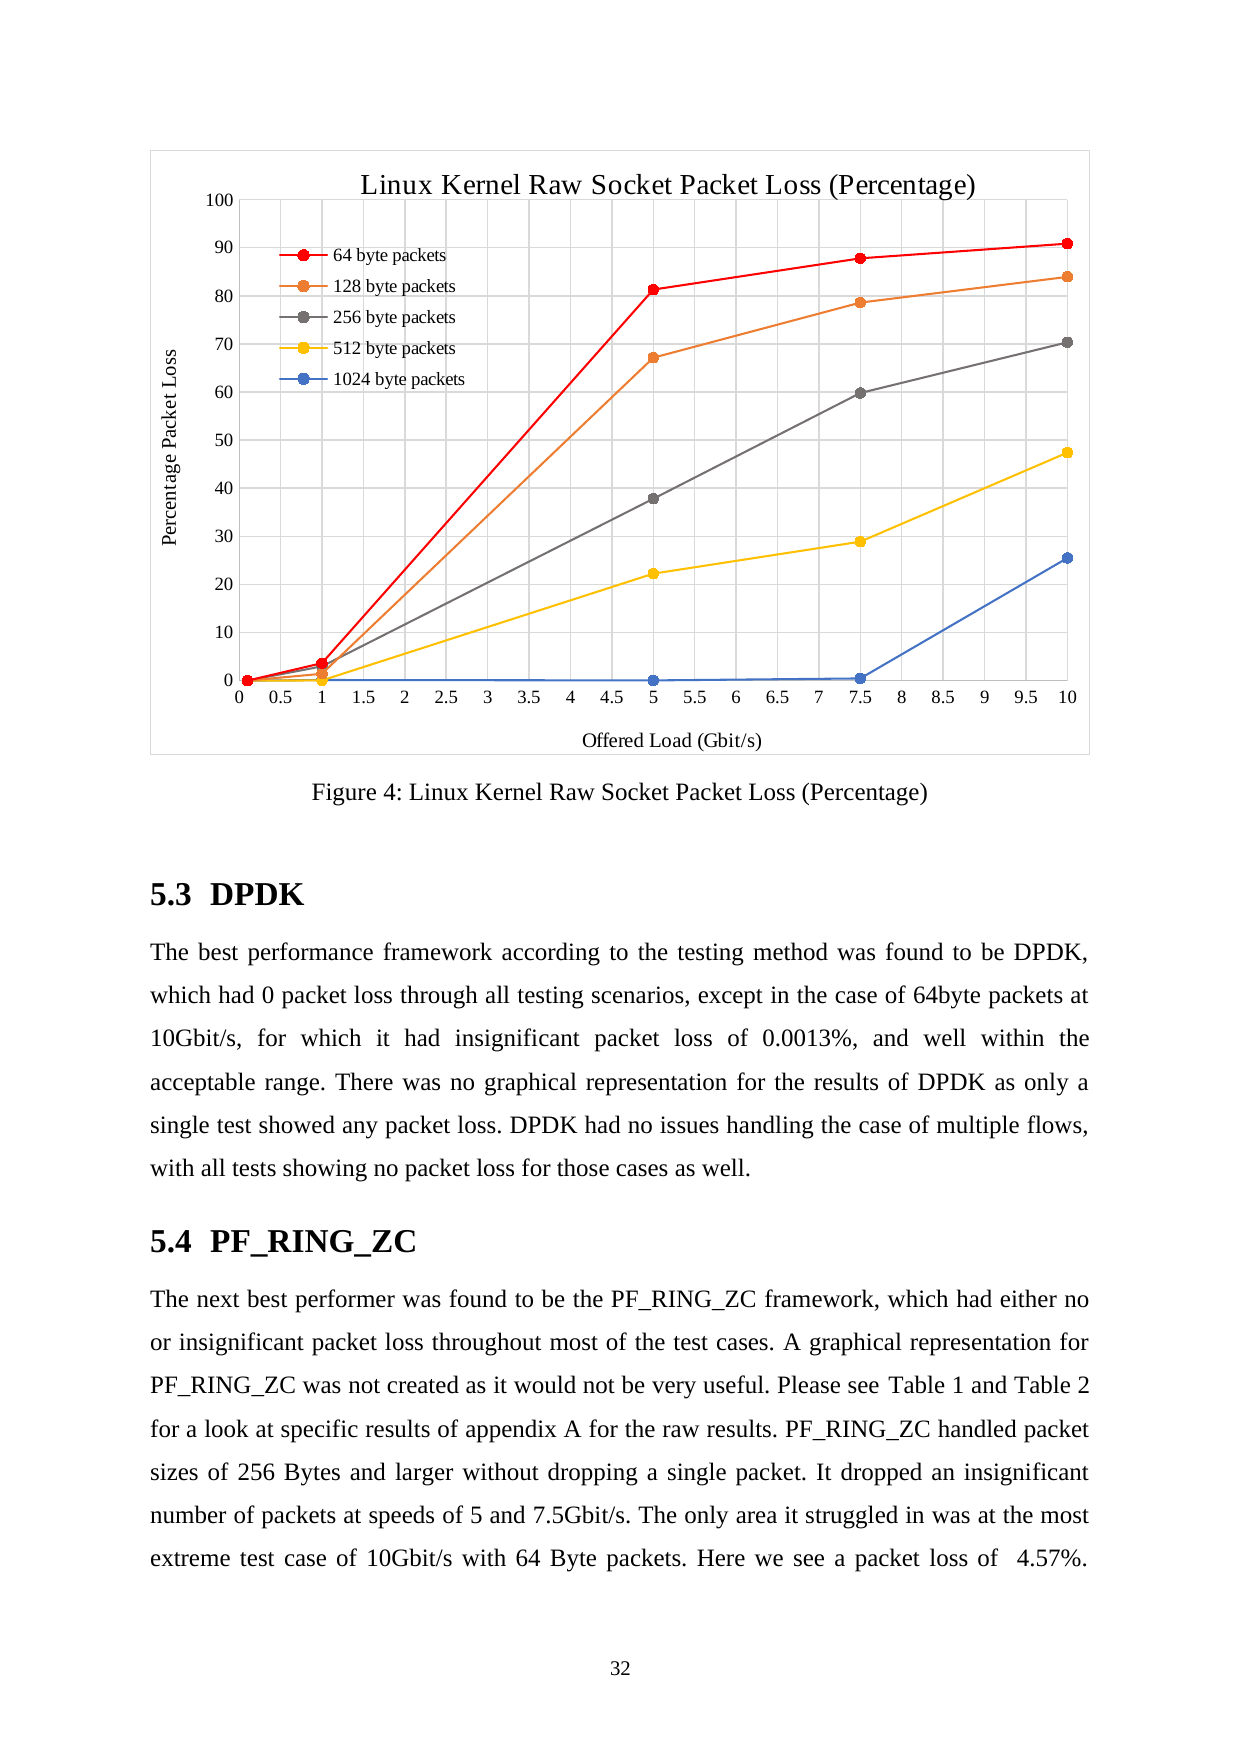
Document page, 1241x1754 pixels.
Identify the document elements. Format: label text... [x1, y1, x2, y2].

text The best performance framework according to the testing method was found to be DPDK, which had 0 packet loss through all testing scenarios, except in the case of 64byte packets at 10Gbit/s, for which it had insignificant packet loss of 0.0013%, and well within the acceptable range. There was no graphical representation for the results of DPDK as only a single test showed any packet loss. DPDK had no issues handling the case of multiple flows, with all tests showing no packet loss for those cases as well. [150, 937, 1090, 1182]
subtitle DPDK [150, 874, 1090, 912]
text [150, 1284, 1090, 1572]
subtitle PF_RING_ZC [150, 1221, 1090, 1259]
